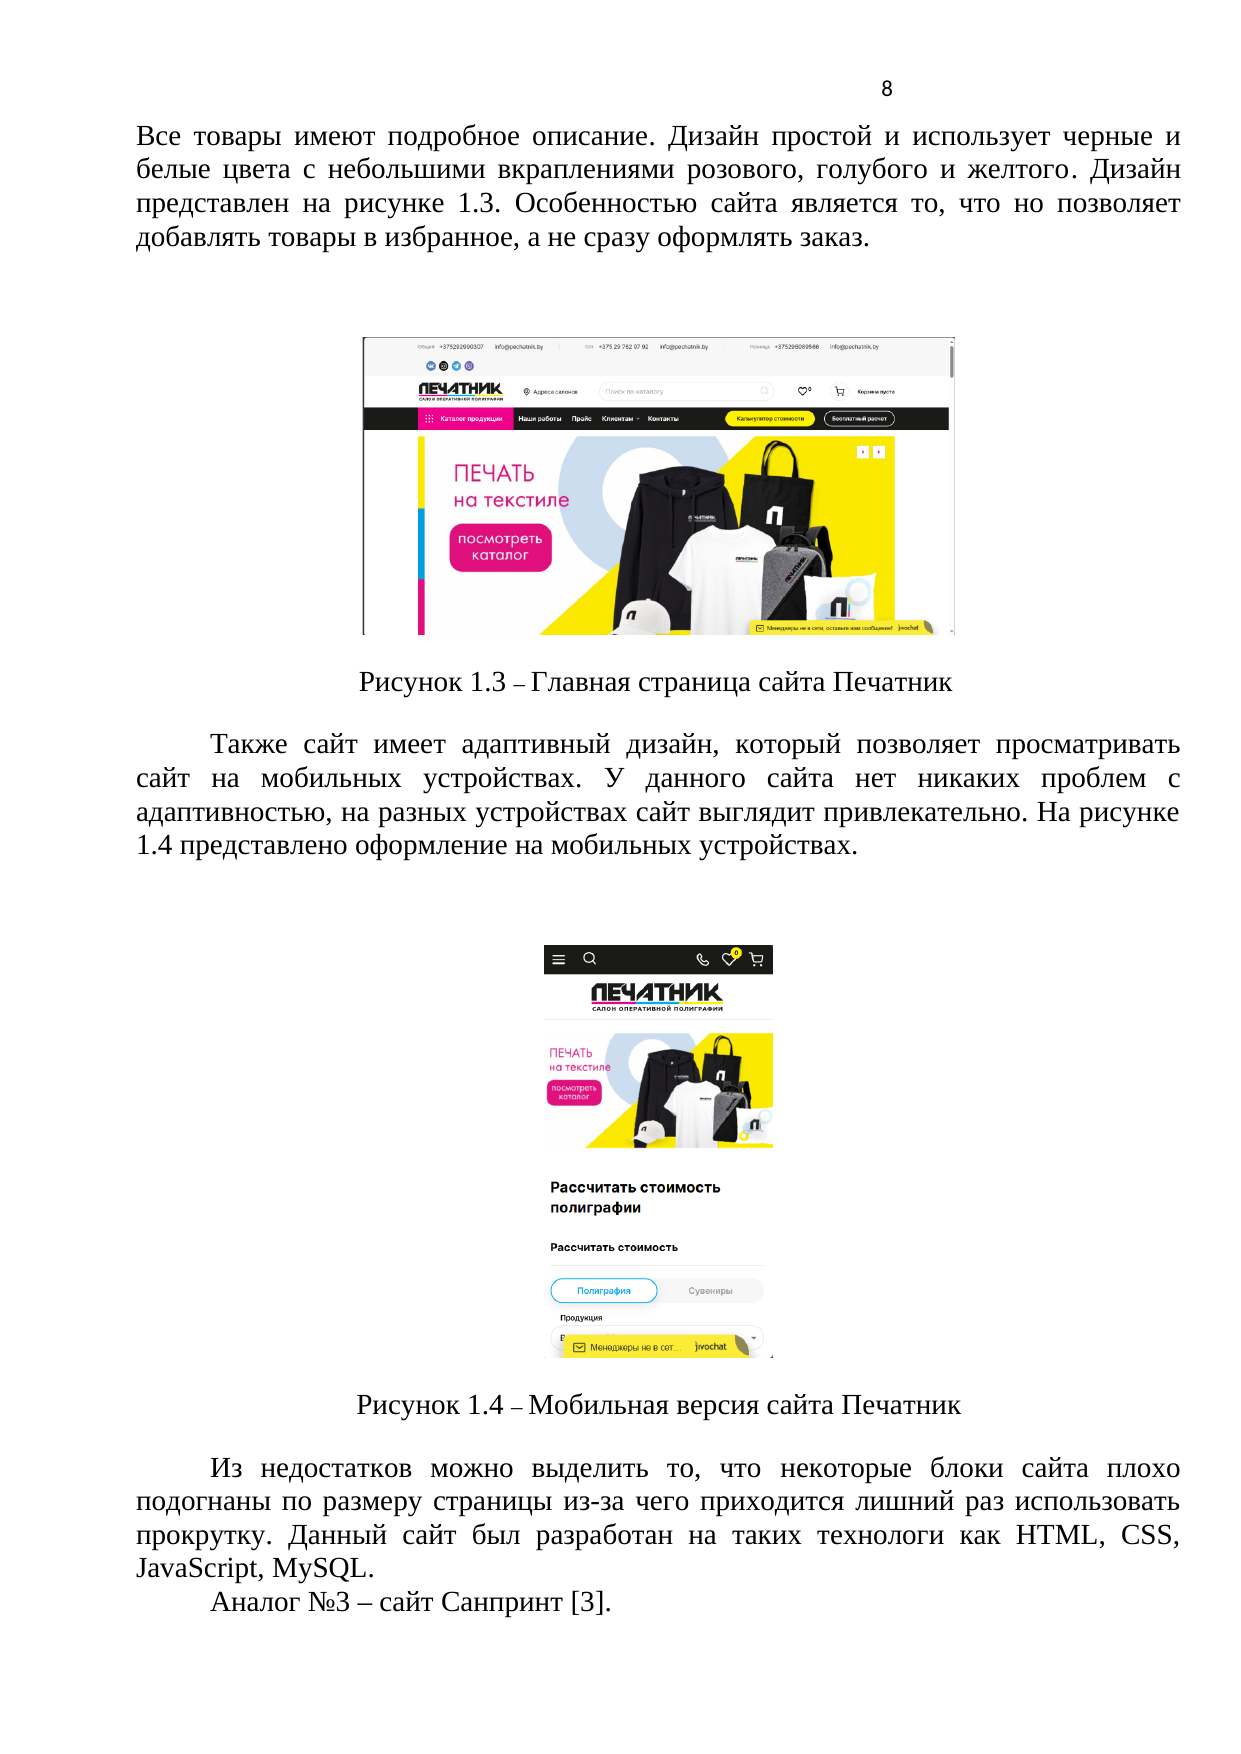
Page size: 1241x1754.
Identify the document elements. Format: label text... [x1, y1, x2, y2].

text Аналог №3 – сайт Санпринт [3]. [136, 1584, 1181, 1617]
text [136, 118, 1181, 252]
picture [362, 337, 955, 635]
picture [544, 945, 773, 1358]
text Из недостатков можно выделить то, что некоторые блоки сайта плохо подогнаны по размеру страницы из-за чего приходится лишний раз использовать прокрутку. Данный сайт был разработан на таких технологи как HTML, CSS, JavaScript, MySQL. [136, 1450, 1181, 1584]
text Также сайт имеет адаптивный дизайн, который позволяет просматривать сайт на мобильных устройствах. У данного сайта нет никаких проблем с адаптивностью, на разных устройствах сайт выглядит привлекательно. На рисунке 1.4 представлено оформление на мобильных устройствах. [136, 727, 1181, 861]
text Рисунок 1.3 – Главная страница сайта Печатник [136, 664, 1181, 697]
text Рисунок 1.4 – Мобильная версия сайта Печатник [136, 1387, 1181, 1421]
